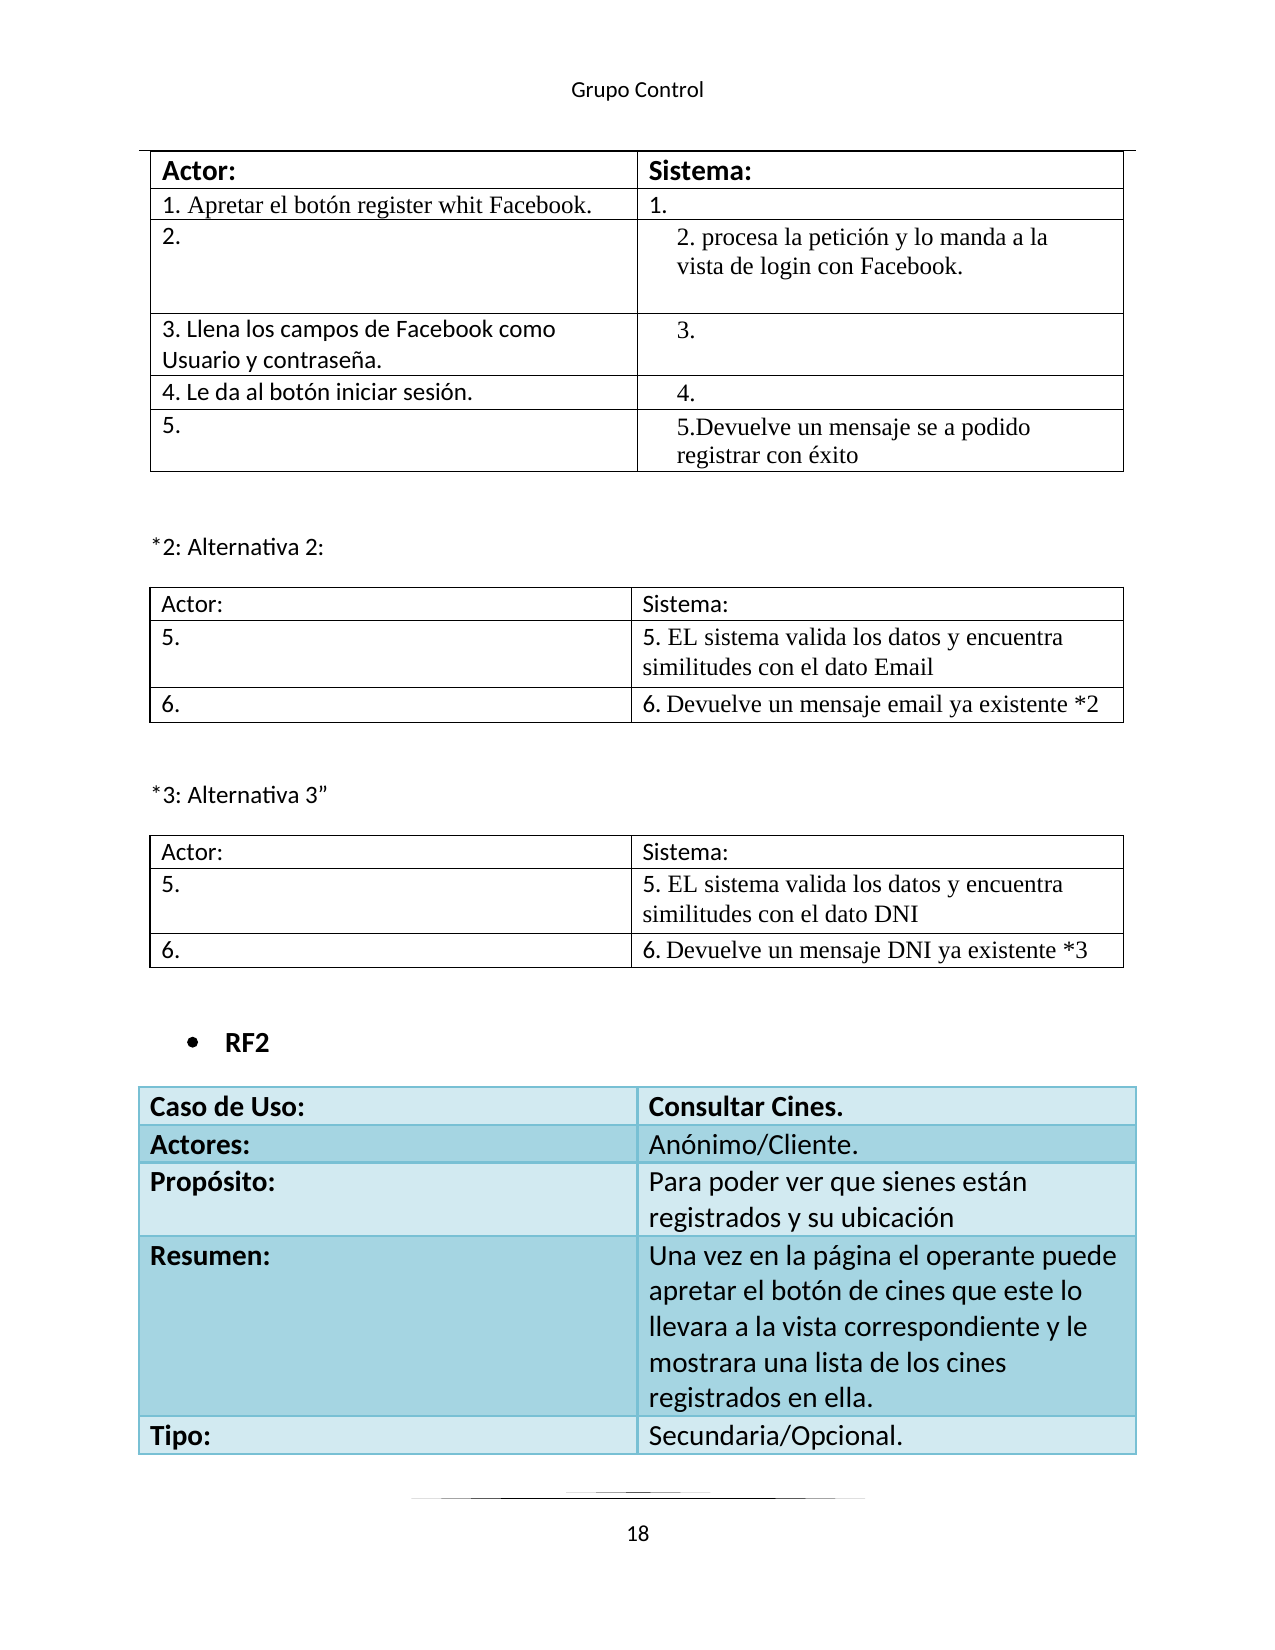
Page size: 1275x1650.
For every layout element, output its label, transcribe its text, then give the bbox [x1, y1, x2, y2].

table_cell 5. EL sistema valida los datos y encuentra similitudes con el dato DNI [632, 869, 1123, 933]
table_cell 6. [151, 934, 631, 967]
table_header Actor: [151, 588, 631, 620]
text *3: Alternativa 3” [150, 779, 1125, 809]
table_header Caso de Uso: [140, 1088, 636, 1124]
table_header Actor: [151, 836, 631, 867]
table_cell Resumen: [140, 1237, 636, 1415]
table_cell Anónimo/Cliente. [639, 1126, 1135, 1161]
table_cell Actores: [140, 1126, 636, 1161]
table_cell 5. EL sistema valida los datos y encuentra similitudes con el dato Email [632, 621, 1123, 687]
table_cell 6. [151, 688, 631, 722]
table_cell Propósito: [140, 1164, 636, 1235]
table_cell Secundaria/Opcional. [639, 1417, 1135, 1453]
list RF2 [187, 1024, 1125, 1060]
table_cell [139, 151, 1136, 531]
table_cell 6. Devuelve un mensaje DNI ya existente *3 [632, 934, 1123, 967]
table_header Consultar Cines. [639, 1088, 1135, 1124]
table_cell Para poder ver que sienes están registrados y su ubicación [639, 1164, 1135, 1235]
text *2: Alternativa 2: [150, 531, 1125, 561]
table_header Sistema: [632, 836, 1123, 867]
table_cell 6. Devuelve un mensaje email ya existente *2 [632, 688, 1123, 722]
table_cell Una vez en la página el operante puede apretar el botón de cines que este lo llevara a la vista correspondiente y le mostrara una lista de los cines registrados en ella. [639, 1237, 1135, 1415]
table_cell 5. [151, 869, 631, 933]
table_header Sistema: [632, 588, 1123, 620]
table_cell Tipo: [140, 1417, 636, 1453]
table_cell 5. [151, 621, 631, 687]
